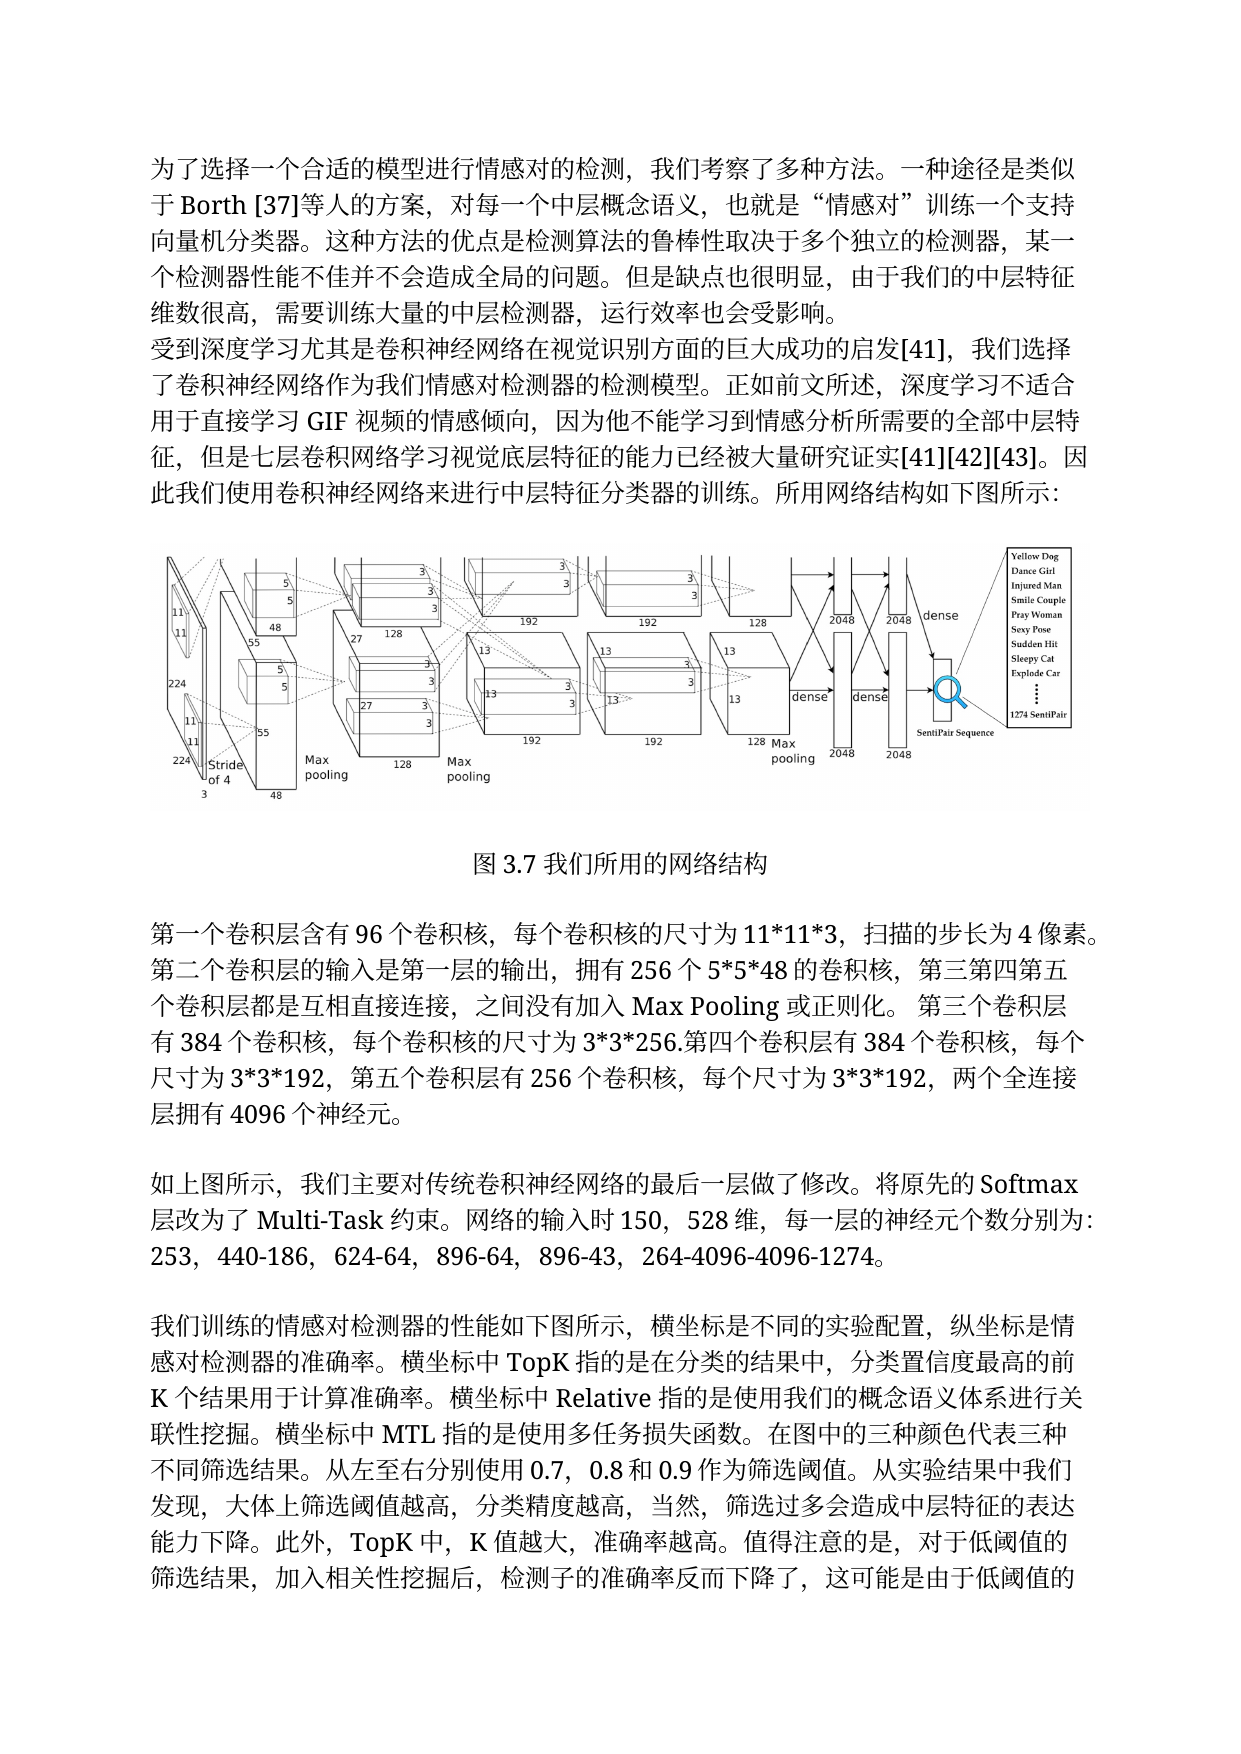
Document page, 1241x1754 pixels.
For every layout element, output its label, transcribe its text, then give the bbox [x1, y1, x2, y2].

text 如上图所示，我们主要对传统卷积神经网络的最后一层做了修改。将原先的Softmax 层改为了 Multi-Task 约束。网络的输入时150，528维，每一层的神经元个数分别为：253，440-186，624-64，896-64，896-43，264-4096-4096-1274。 [150, 1165, 1090, 1273]
text 图3.7 我们所用的网络结构 [150, 844, 1090, 880]
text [150, 1307, 1090, 1595]
text 为了选择一个合适的模型进行情感对的检测，我们考察了多种方法。一种途径是类似于Borth [37]等人的方案，对每一个中层概念语义，也就是“情感对”训练一个支持向量机分类器。这种方法的优点是检测算法的鲁棒性取决于多个独立的检测器，某一个检测器性能不佳并不会造成全局的问题。但是缺点也很明显，由于我们的中层特征维数很高，需要训练大量的中层检测器，运行效率也会受影响。 [150, 150, 1090, 330]
text 第一个卷积层含有96个卷积核，每个卷积核的尺寸为11*11*3，扫描的步长为4像素。第二个卷积层的输入是第一层的输出，拥有256个5*5*48的卷积核，第三第四第五个卷积层都是互相直接连接，之间没有加入 Max Pooling 或正则化。 第三个卷积层有384个卷积核，每个卷积核的尺寸为3*3*256.第四个卷积层有384个卷积核，每个尺寸为3*3*192，第五个卷积层有256个卷积核，每个尺寸为3*3*192，两个全连接层拥有4096个神经元。 [150, 914, 1090, 1131]
picture [150, 543, 1090, 811]
text 受到深度学习尤其是卷积神经网络在视觉识别方面的巨大成功的启发[41]，我们选择了卷积神经网络作为我们情感对检测器的检测模型。正如前文所述，深度学习不适合用于直接学习 GIF 视频的情感倾向，因为他不能学习到情感分析所需要的全部中层特征，但是七层卷积网络学习视觉底层特征的能力已经被大量研究证实[41][42][43]。因此我们使用卷积神经网络来进行中层特征分类器的训练。所用网络结构如下图所示： [150, 330, 1090, 510]
